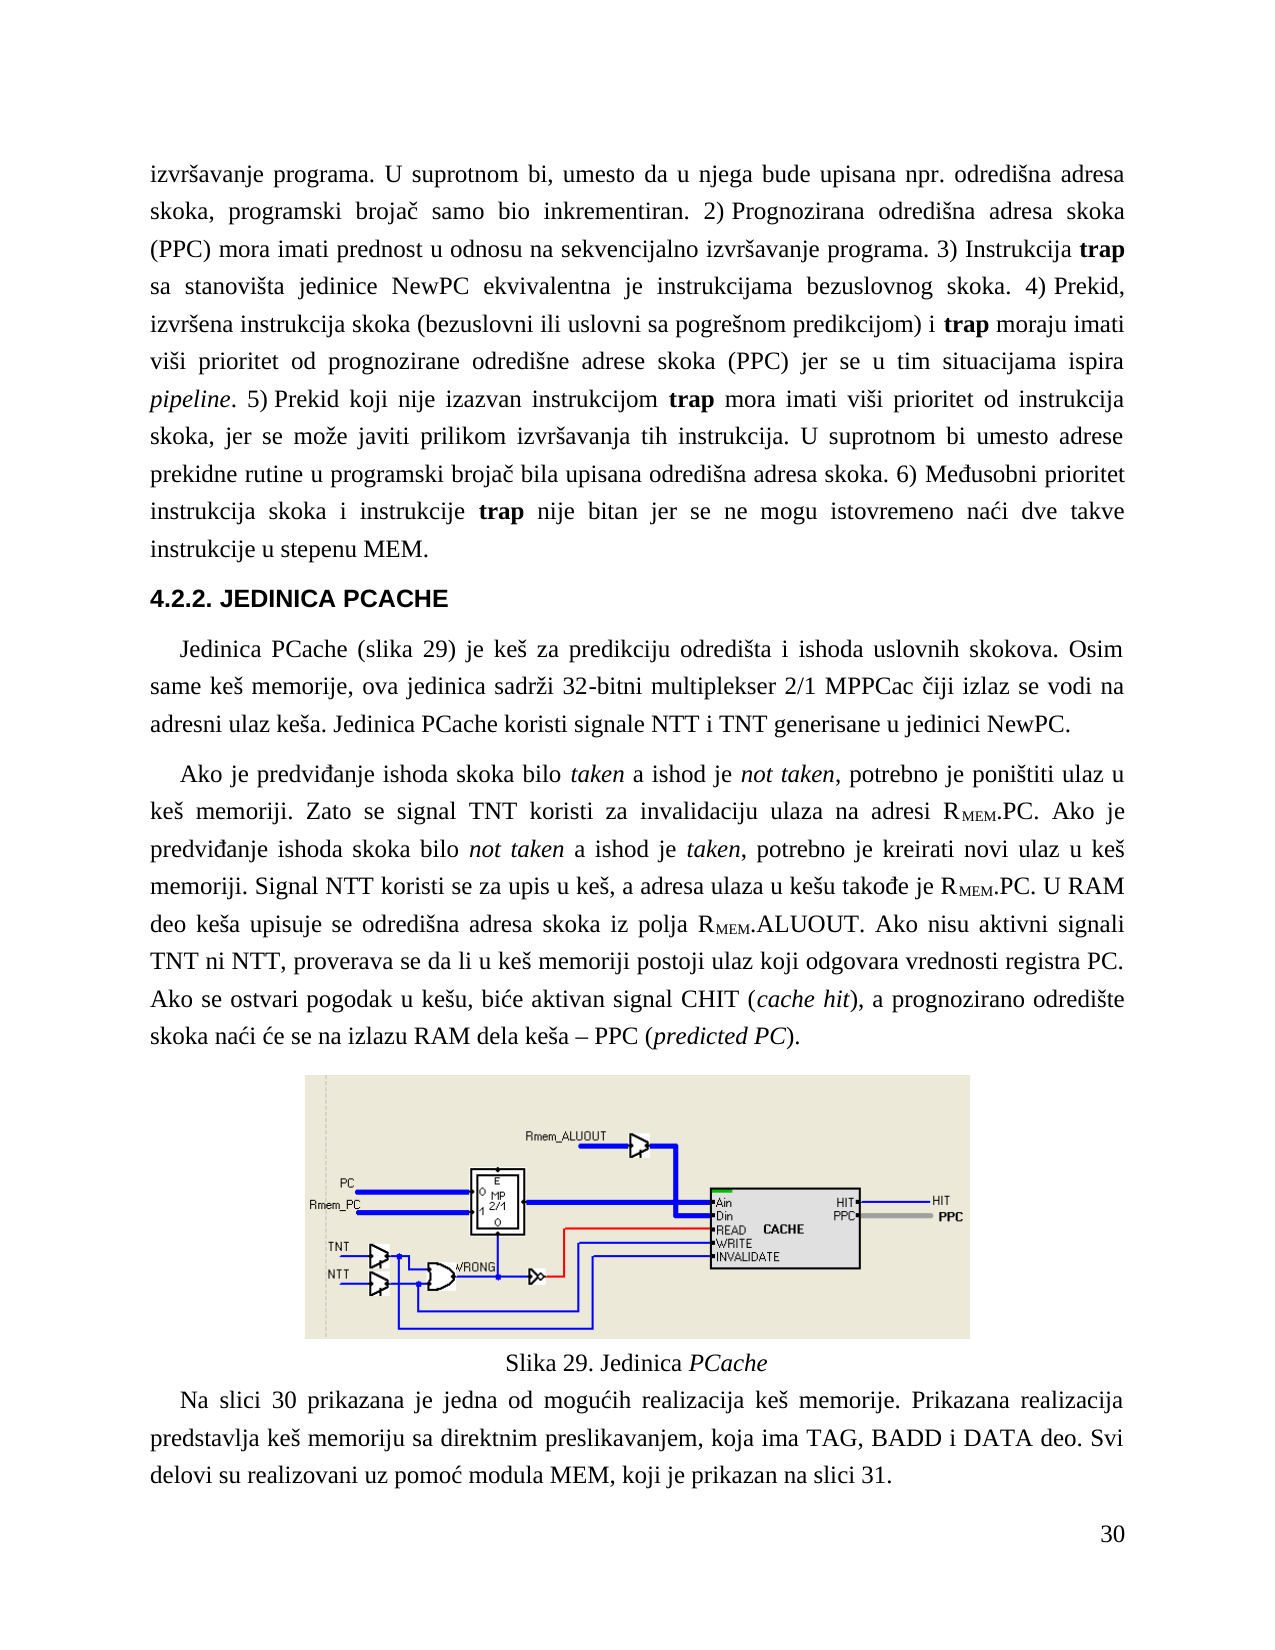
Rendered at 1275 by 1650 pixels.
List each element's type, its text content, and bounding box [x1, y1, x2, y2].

text Jedinica PCache (slika 29) je keš za predikciju odredišta i ishoda uslovnih skokova. Osim same keš memorije, ova jedinica sadrži 32-bitni multiplekser 2/1 MPPCac čiji izlaz se vodi na adresni ulaz keša. Jedinica PCache koristi signale i TNT generisane u jedinici NewPC. [150, 625, 1125, 737]
text Slika 29. Jedinica PCache [150, 1339, 1125, 1377]
text Na slici 30 prikazana je jedna od mogućih realizacija keš memorije. Prikazana realizacija predstavlja keš memoriju sa direktnim preslikavanjem, koja ima TAG, BADD i DATA deo. Svi delovi su realizovani uz pomoć modula MEM, koji je prikazan na slici 31. [150, 1377, 1125, 1489]
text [150, 150, 1125, 562]
text Ako je predviđanje ishoda skoka bilo taken a ishod je not taken, potrebno je poništiti ulaz u keš memoriji. Zato se signal TNT koristi za invalidaciju ulaza na adresi RMEM.PC. Ako je predviđanje ishoda skoka bilo not taken a ishod je taken, potrebno je kreirati novi ulaz u keš memoriji. Signal NTT koristi se za upis u keš, a adresa ulaza u kešu takođe je RMEM.PC. U RAM deo keša upisuje se odredišna adresa skoka iz polja RMEM.OUT. Ako nisu aktivni signali TNT ni NTT, proverava se da li u keš memoriji postoji ulaz koji odgovara vrednosti registra PC. Ako se ostvari pogodak u kešu, biće aktivan signal CHIT (cache hit), a prognozirano odredište skoka naći će se na izlazu RAM dela keša – PPC (predicted PC). [150, 750, 1125, 1050]
picture [304, 1075, 971, 1339]
subtitle Jedinica PCache [150, 575, 1125, 612]
